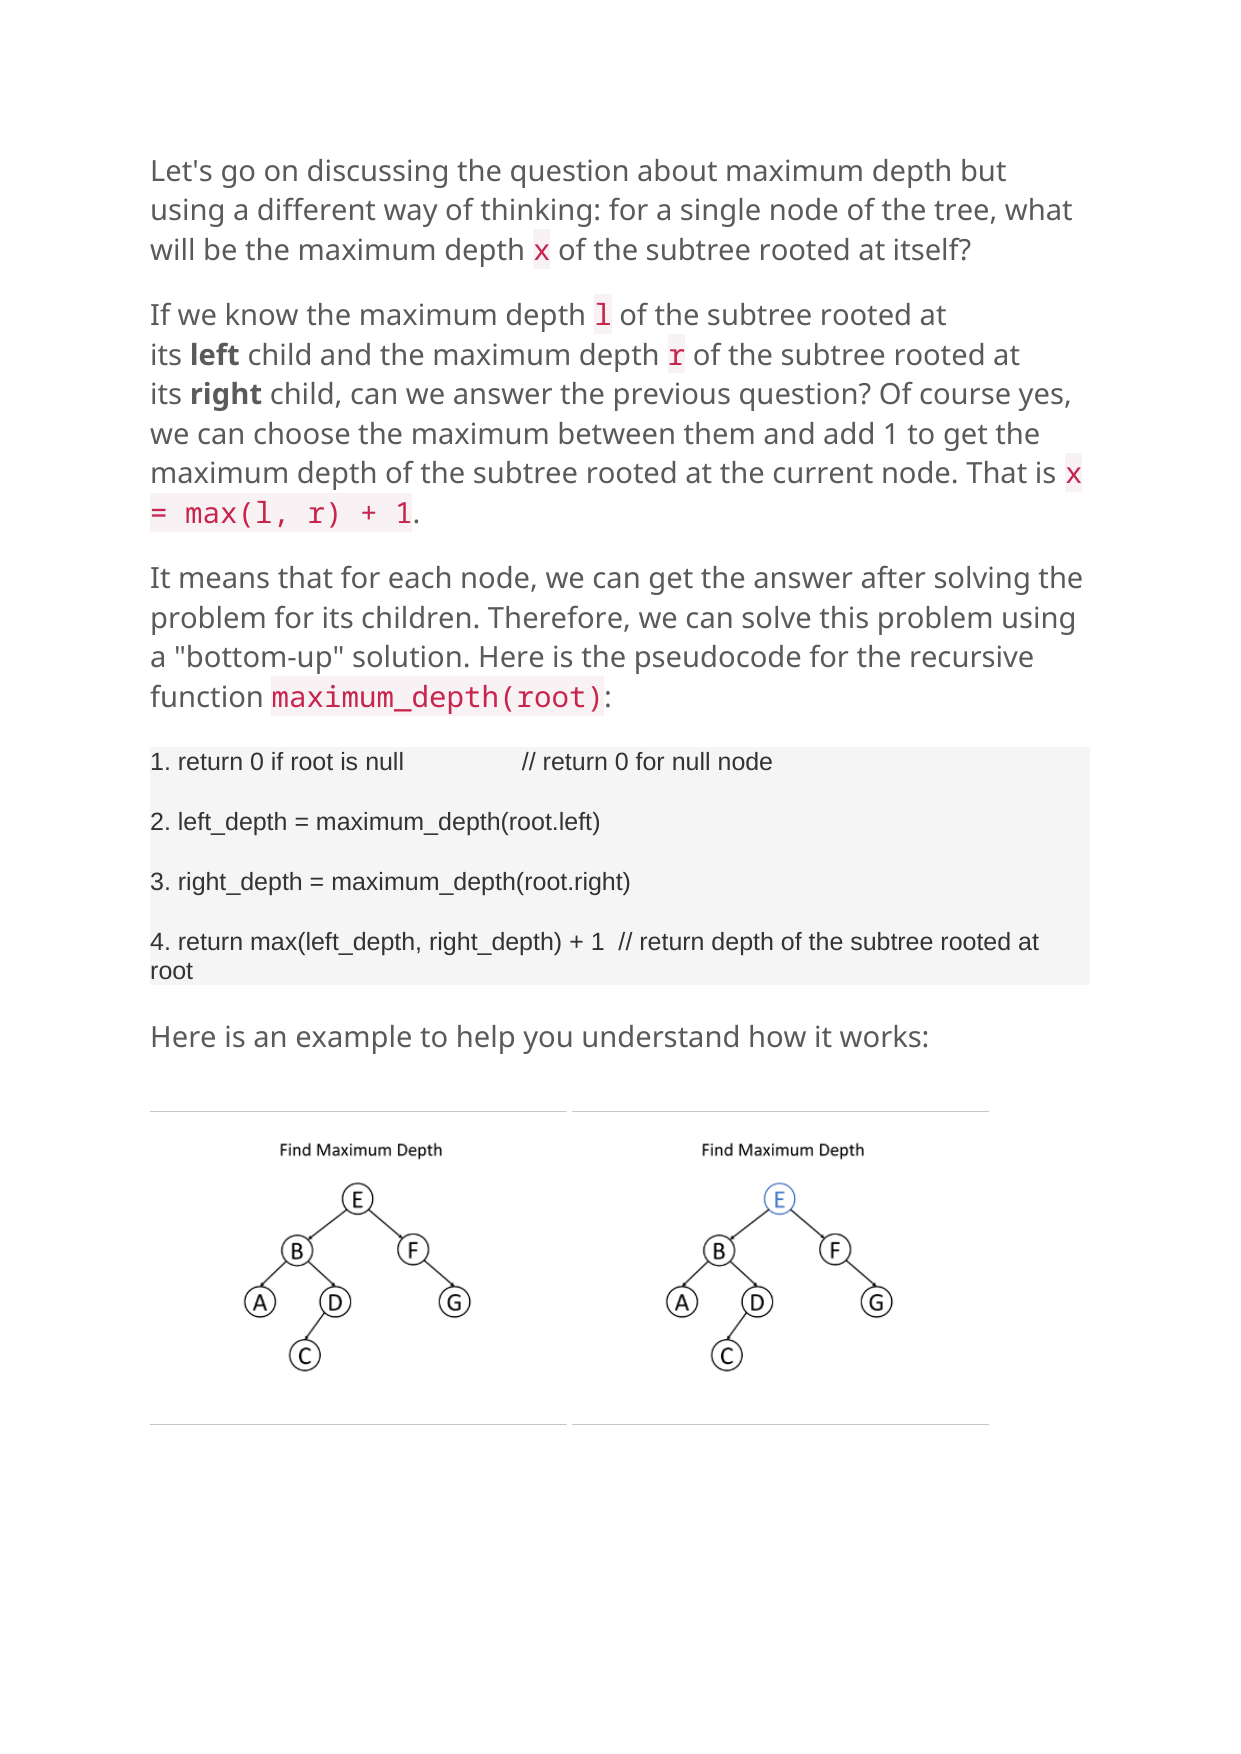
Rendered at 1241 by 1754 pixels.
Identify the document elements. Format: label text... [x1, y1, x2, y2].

text It means that for each node, we can get the answer after solving the problem for its children. Therefore, we can solve this problem using a "bottom-up" solution. Here is the pseudocode for the recursive function maximum_depth(root): [150, 557, 1090, 716]
text Here is an example to help you understand how it works: [150, 1016, 1090, 1056]
text 1. return 0 if root is null // return 0 for null node [150, 747, 1090, 776]
picture [572, 1080, 989, 1456]
text 2. left_depth = maximum_depth(root.left) [150, 807, 1090, 836]
text 4. return max(left_depth, right_depth) + 1 // return depth of the subtree rooted at root [150, 927, 1090, 985]
text 3. right_depth = maximum_depth(root.right) [150, 867, 1090, 896]
picture [150, 1080, 567, 1456]
text If we know the maximum depth l of the subtree rooted at its left child and the maximum depth r of the subtree rooted at its right child, can we answer the previous question? Of course yes, we can choose the maximum between them and add 1 to get the maximum depth of the subtree rooted at the current node. That is x = max(l, r) + 1. [150, 294, 1090, 532]
text Let's go on discussing the question about maximum depth but using a different way of thinking: for a single node of the tree, what will be the maximum depth x of the subtree rooted at itself? [150, 150, 1090, 269]
